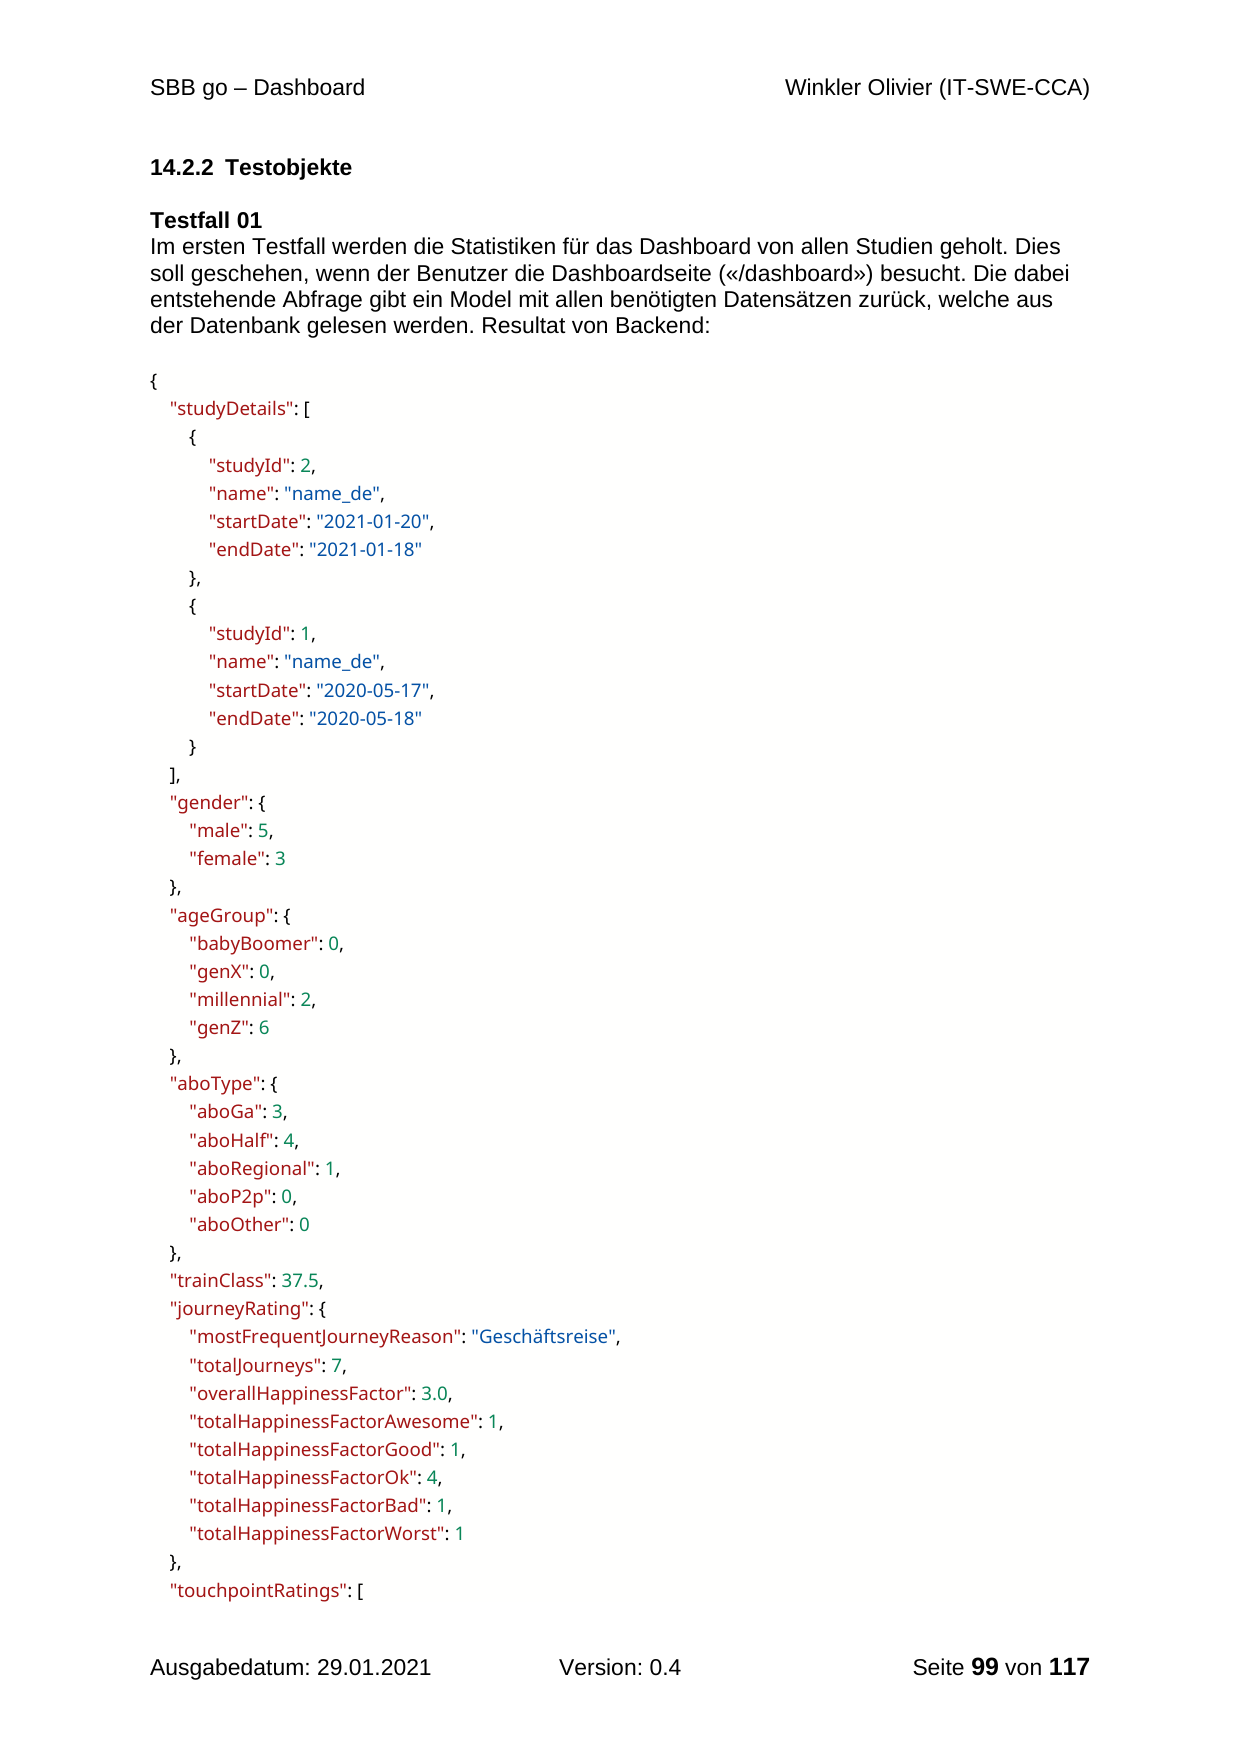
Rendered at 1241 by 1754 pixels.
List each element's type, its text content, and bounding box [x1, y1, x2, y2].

text "millennial": 2, [150, 984, 1090, 1012]
text "touchpointRatings": [ [150, 1574, 1090, 1602]
text "name": "name_de", [150, 477, 1090, 506]
text "male": 5, [150, 815, 1090, 843]
text "aboOther": 0 [150, 1209, 1090, 1237]
text { [150, 365, 1090, 393]
text "totalHappinessFactorAwesome": 1, [150, 1406, 1090, 1434]
text "trainClass": 37.5, [150, 1265, 1090, 1293]
text }, [150, 871, 1090, 899]
text "ageGroup": { [150, 899, 1090, 927]
text "studyId": 2, [150, 449, 1090, 477]
text }, [150, 1040, 1090, 1068]
text "overallHappinessFactor": 3.0, [150, 1377, 1090, 1406]
text } [150, 731, 1090, 759]
text "totalHappinessFactorOk": 4, [150, 1462, 1090, 1490]
text "startDate": "2021-01-20", [150, 506, 1090, 534]
text { [150, 421, 1090, 449]
text ], [150, 759, 1090, 787]
text { [150, 590, 1090, 618]
text Testfall 01 [150, 207, 1090, 233]
text "gender": { [150, 787, 1090, 815]
text "totalHappinessFactorWorst": 1 [150, 1518, 1090, 1546]
text "aboRegional": 1, [150, 1152, 1090, 1181]
text "genX": 0, [150, 956, 1090, 984]
text "name": "name_de", [150, 646, 1090, 674]
text "journeyRating": { [150, 1293, 1090, 1321]
text }, [150, 1546, 1090, 1574]
text "studyDetails": [ [150, 393, 1090, 421]
text "studyId": 1, [150, 618, 1090, 646]
text "aboHalf": 4, [150, 1124, 1090, 1152]
text "totalHappinessFactorBad": 1, [150, 1490, 1090, 1518]
text "totalJourneys": 7, [150, 1349, 1090, 1377]
text }, [150, 1237, 1090, 1265]
text "genZ": 6 [150, 1012, 1090, 1040]
text "totalHappinessFactorGood": 1, [150, 1434, 1090, 1462]
text "mostFrequentJourneyReason": "Geschäftsreise", [150, 1321, 1090, 1349]
text "aboP2p": 0, [150, 1181, 1090, 1209]
text Im ersten Testfall werden die Statistiken für das Dashboard von allen Studien geholt. Dies soll geschehen, wenn der Benutzer die Dashboardseite («/dashboard») besucht. Die dabei entstehende Abfrage gibt ein Model mit allen benötigten Datensätzen zurück, welche aus der Datenbank gelesen werden. Resultat von Backend: [150, 233, 1090, 339]
text "babyBoomer": 0, [150, 927, 1090, 956]
text "startDate": "2020-05-17", [150, 674, 1090, 702]
text "aboGa": 3, [150, 1096, 1090, 1124]
text }, [150, 562, 1090, 590]
text "endDate": "2020-05-18" [150, 702, 1090, 731]
text "female": 3 [150, 843, 1090, 871]
subtitle Testobjekte [150, 154, 1090, 181]
text "endDate": "2021-01-18" [150, 534, 1090, 562]
text "aboType": { [150, 1068, 1090, 1096]
